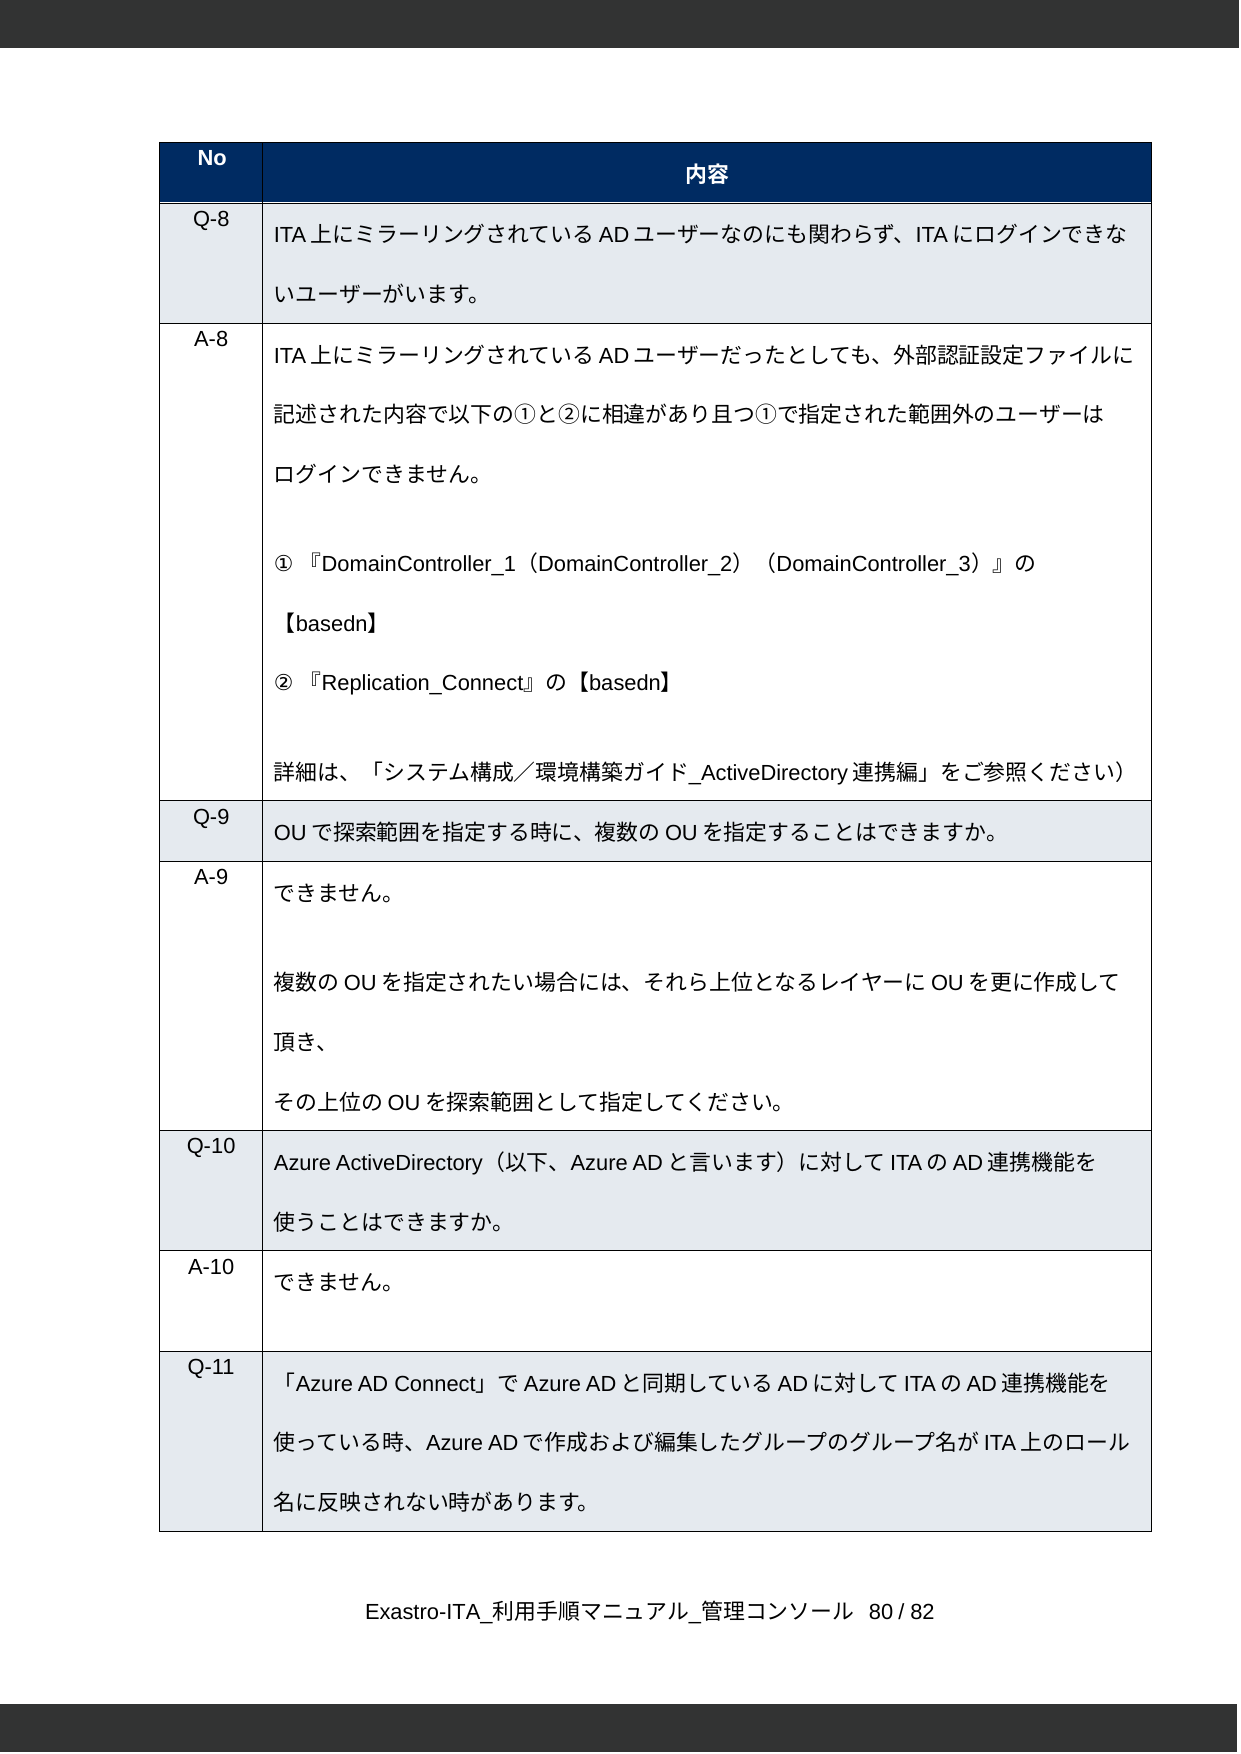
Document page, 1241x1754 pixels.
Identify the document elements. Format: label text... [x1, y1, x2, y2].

table_cell A-8 [160, 324, 262, 800]
picture [0, 1704, 1237, 1752]
table_header 内容 [263, 143, 1151, 202]
table_cell A-9 [160, 862, 262, 1130]
table_cell Q-9 [160, 801, 262, 861]
table_cell できません。 複数のOUを指定されたい場合には、それら上位となるレイヤーにOUを更に作成して頂き、 その上位のOUを探索範囲として指定してください。 [263, 862, 1151, 1130]
table_cell OUで探索範囲を指定する時に、複数のOUを指定することはできますか。 [263, 801, 1151, 861]
table_cell できません。 [263, 1251, 1151, 1351]
table_cell ITA上にミラーリングされているADユーザーだったとしても、外部認証設定ファイルに 記述された内容で以下の①と②に相違があり且つ①で指定された範囲外のユーザーは ログインできません。 ① 『DomainController_1（DomainController_2）（DomainController_3）』の【basedn】 ② 『Replication_Connect』の【basedn】 詳細は、「システム構成／環境構築ガイド_ActiveDirectory連携編」をご参照ください） [263, 324, 1151, 800]
table_cell Q-11 [160, 1352, 262, 1531]
table_cell Q-8 [160, 204, 262, 323]
table_cell A-10 [160, 1251, 262, 1351]
picture [0, 0, 1239, 48]
table_cell 「Azure AD Connect」でAzure ADと同期しているADに対してITAのAD連携機能を 使っている時、Azure ADで作成および編集したグループのグループ名がITA上のロール名に反映されない時があります。 [263, 1352, 1151, 1531]
table_cell ITA上にミラーリングされているADユーザーなのにも関わらず、ITAにログインできないユーザーがいます。 [263, 204, 1151, 323]
table_header No [160, 143, 262, 202]
table_cell Q-10 [160, 1131, 262, 1250]
table_cell Azure ActiveDirectory（以下、Azure ADと言います）に対してITAのAD連携機能を 使うことはできますか。 [263, 1131, 1151, 1250]
